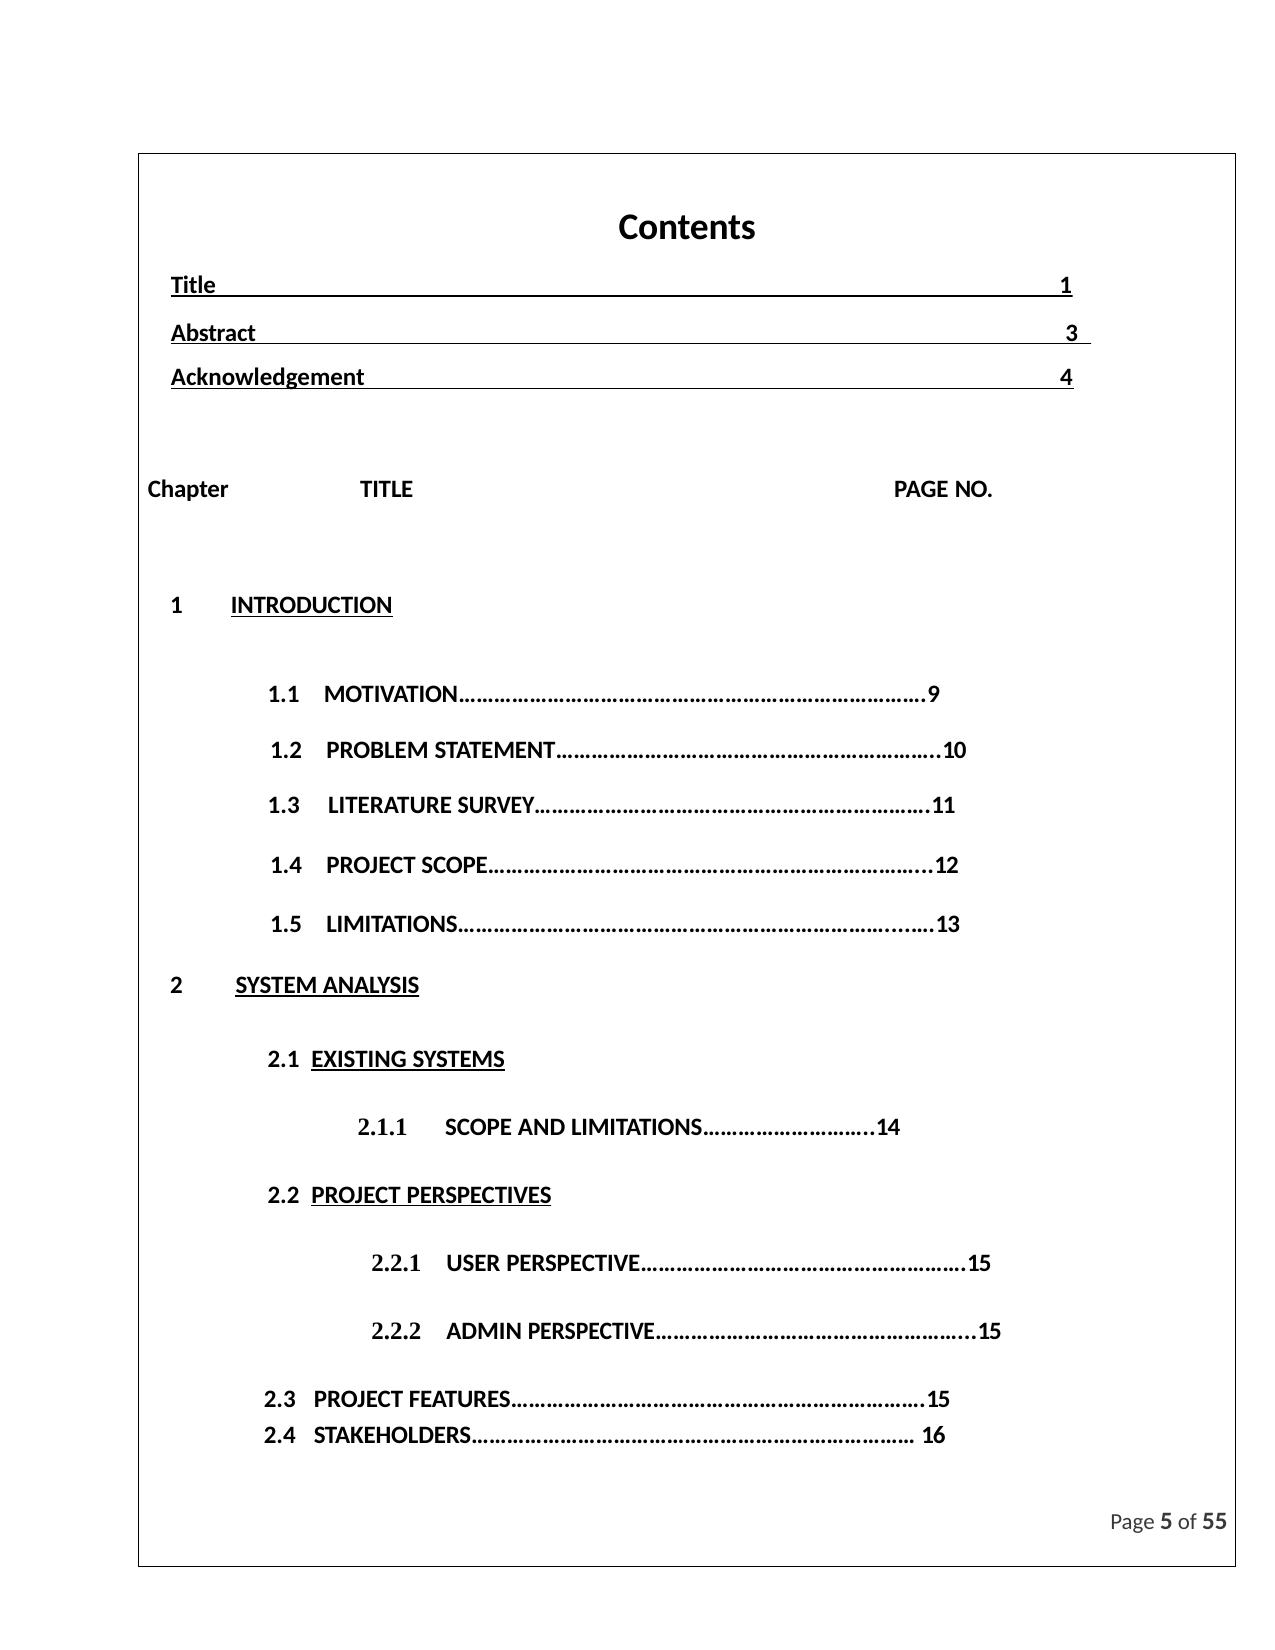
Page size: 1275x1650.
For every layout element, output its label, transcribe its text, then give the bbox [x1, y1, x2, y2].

text Title 1 [171, 269, 1211, 300]
list INTRODUCTION [170, 590, 1211, 620]
text Acknowledgement 4 [171, 361, 1211, 392]
list PROBLEM STATEMENT………………………………………………………..10 [270, 734, 1211, 764]
list SYSTEM ANALYSIS [170, 969, 1211, 999]
text Contents [163, 203, 1211, 249]
list LITERATURE SURVEY………………………………………………………….11 [267, 789, 1211, 820]
list USER PERSPECTIVE……………………………………………….15 [371, 1247, 1211, 1277]
list SCOPE AND LIMITATIONS………………………..14 [357, 1111, 1211, 1142]
list ADMIN PERSPECTIVE……………………………………………...15 [371, 1315, 1211, 1345]
list STAKEHOLDERS………………………………………………………………… 16 [263, 1419, 1227, 1450]
list PROJECT SCOPE………………………………………………………………...12 [270, 849, 1211, 879]
list PROJECT PERSPECTIVES [267, 1179, 1211, 1209]
text Chapter TITLE PAGE NO. [148, 473, 1211, 504]
list LIMITATIONS………………………………………………………………....….13 [270, 908, 1211, 939]
list PROJECT FEATURES…………………………………………………………….15 [263, 1383, 1211, 1413]
text Abstract 3 [171, 313, 1211, 348]
list EXISTING SYSTEMS [267, 1043, 1211, 1074]
list MOTIVATION…………………………………………………………………….9 [267, 678, 1211, 709]
